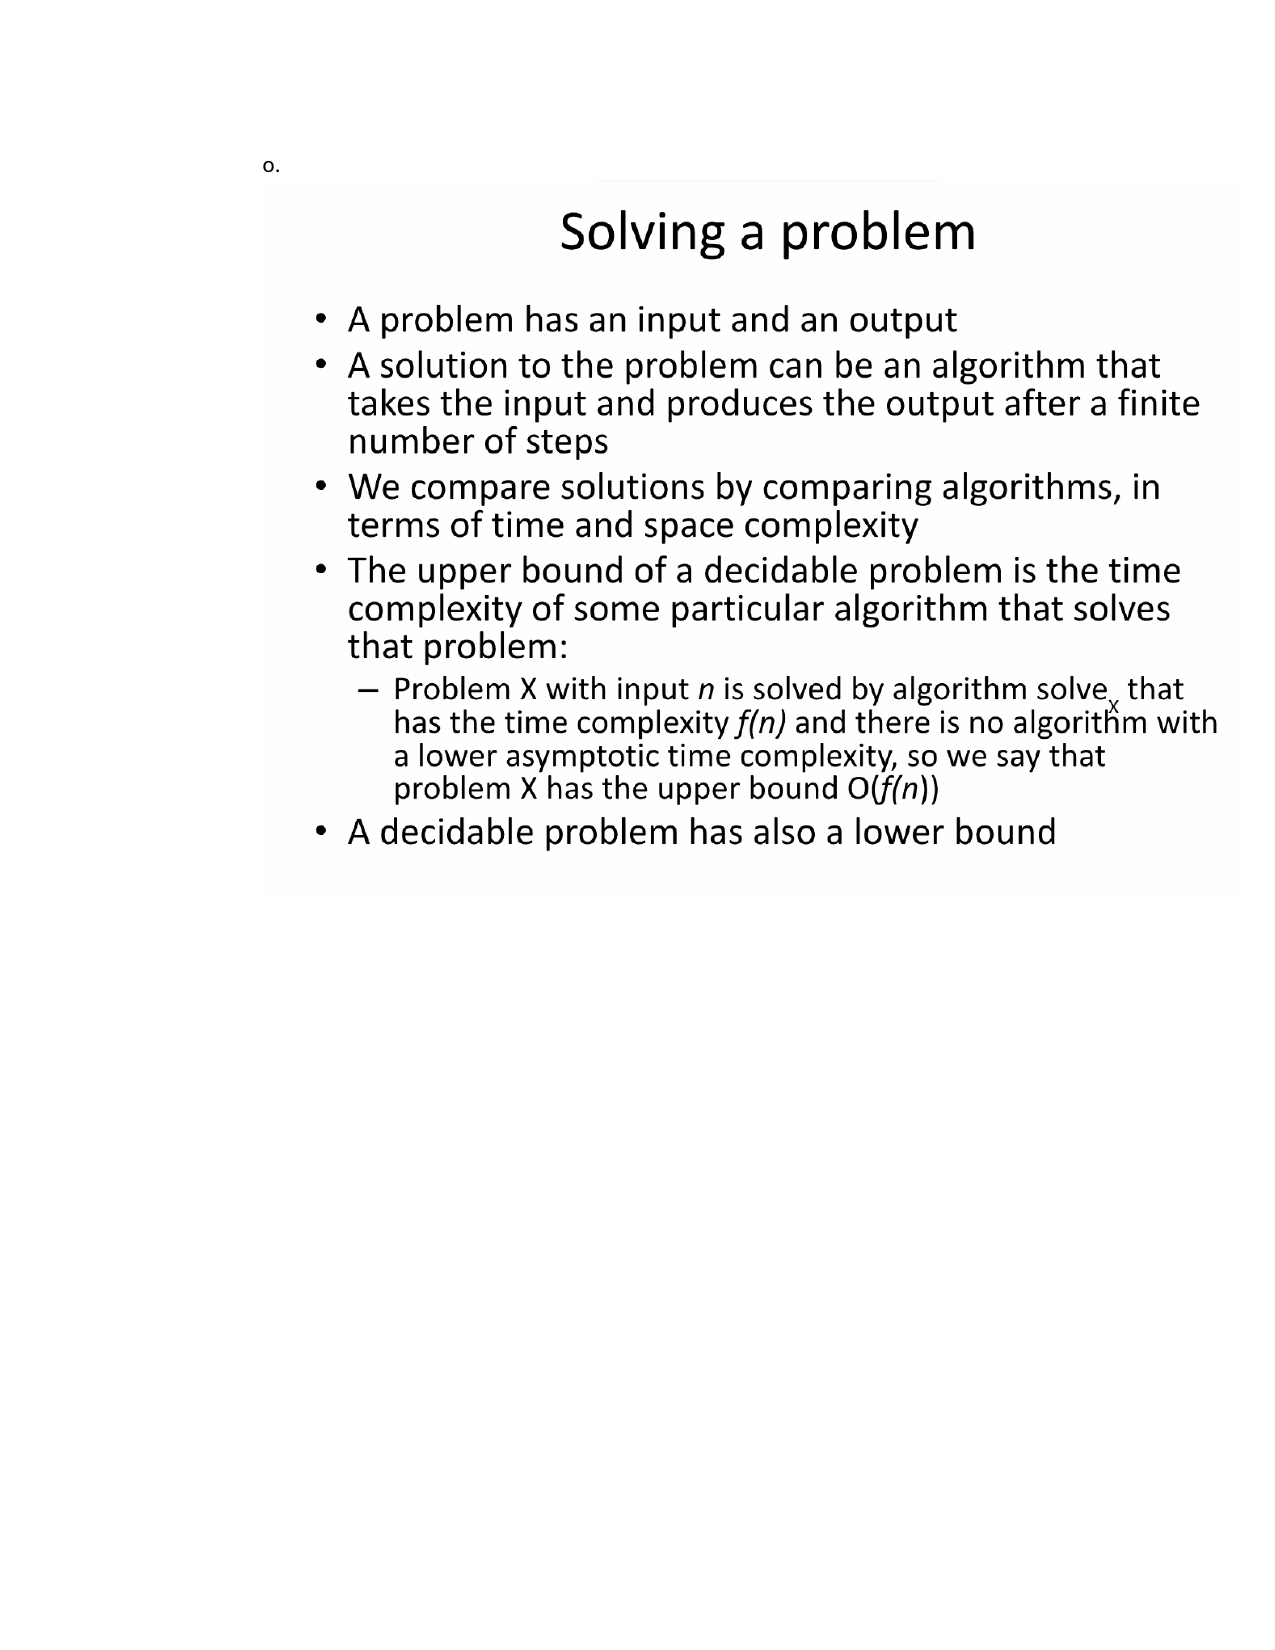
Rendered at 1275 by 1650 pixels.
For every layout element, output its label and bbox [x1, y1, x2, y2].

picture [262, 180, 1238, 897]
